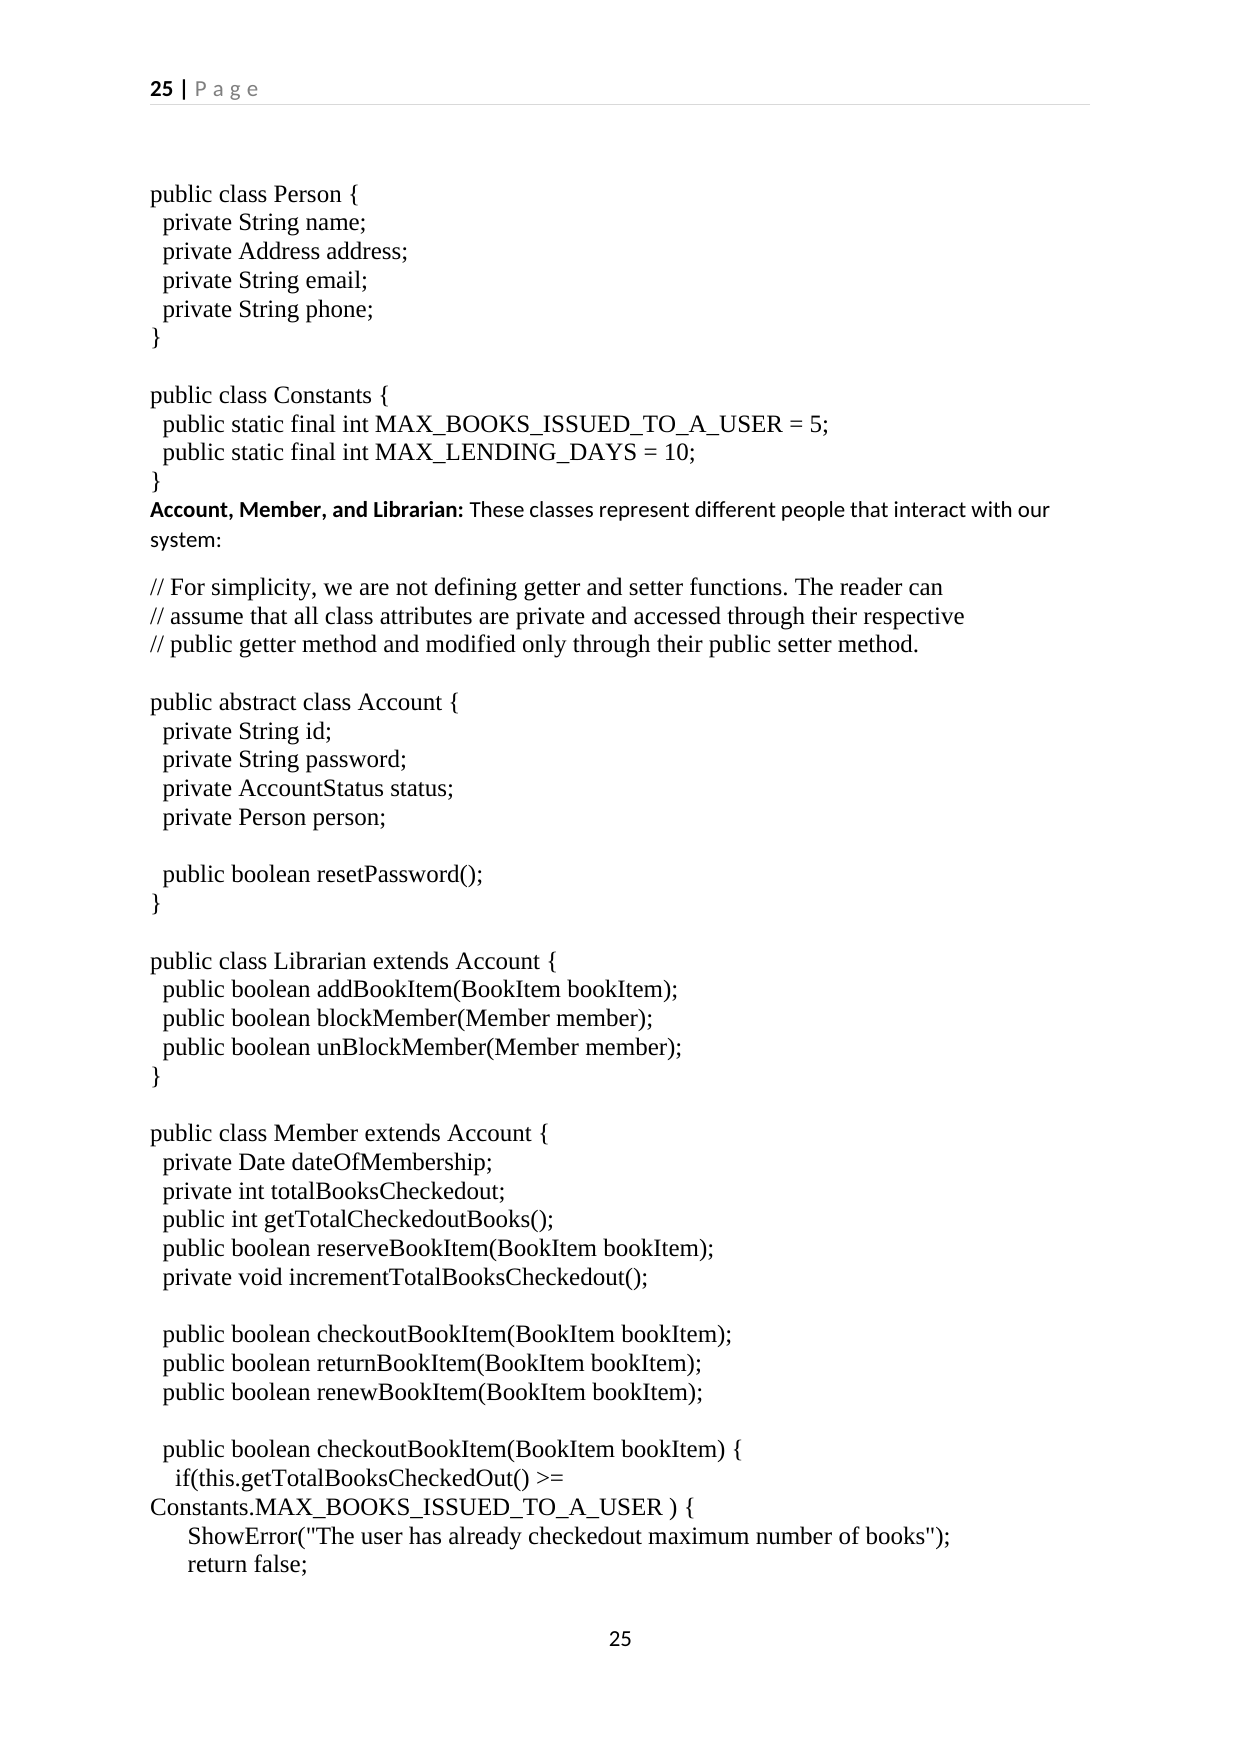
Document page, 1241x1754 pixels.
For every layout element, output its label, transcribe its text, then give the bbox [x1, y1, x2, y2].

text public class Person { [150, 179, 1090, 207]
text private String password; [150, 744, 1090, 773]
text public class Constants { [150, 380, 1090, 409]
text private Date dateOfMembership; [150, 1147, 1090, 1176]
text private Person person; [150, 802, 1090, 831]
text public abstract class Account { [150, 687, 1090, 716]
text } [150, 466, 1090, 495]
text public boolean unBlockMember(Member member); [150, 1032, 1090, 1061]
text private int totalBooksCheckedout; [150, 1176, 1090, 1204]
text private String email; [150, 265, 1090, 294]
text Account, Member, and Librarian: These classes represent different people that interact with our system: [150, 495, 1090, 553]
text } [150, 888, 1090, 917]
text private void incrementTotalBooksCheckedout(); [150, 1262, 1090, 1291]
text public boolean renewBookItem(BookItem bookItem); [150, 1377, 1090, 1406]
text // assume that all class attributes are private and accessed through their respective [150, 601, 1090, 629]
text private String phone; [150, 294, 1090, 322]
text public static final int MAX_BOOKS_ISSUED_TO_A_USER = 5; [150, 409, 1090, 437]
text return false; [150, 1549, 1090, 1578]
text // public getter method and modified only through their public setter method. [150, 629, 1090, 658]
text // For simplicity, we are not defining getter and setter functions. The reader can [150, 572, 1090, 601]
text private String name; [150, 207, 1090, 236]
text public boolean checkoutBookItem(BookItem bookItem) { [150, 1434, 1090, 1463]
text } [150, 322, 1090, 351]
text public boolean checkoutBookItem(BookItem bookItem); [150, 1319, 1090, 1348]
text public boolean resetPassword(); [150, 859, 1090, 888]
text public static final int MAX_LENDING_DAYS = 10; [150, 437, 1090, 466]
text if(this.getTotalBooksCheckedOut() >= Constants.MAX_BOOKS_ISSUED_TO_A_USER ) { [150, 1463, 1090, 1521]
text } [150, 1061, 1090, 1089]
text public boolean addBookItem(BookItem bookItem); [150, 974, 1090, 1003]
text public boolean returnBookItem(BookItem bookItem); [150, 1348, 1090, 1377]
text private AccountStatus status; [150, 773, 1090, 802]
text ShowError("The user has already checkedout maximum number of books"); [150, 1521, 1090, 1549]
text public boolean reserveBookItem(BookItem bookItem); [150, 1233, 1090, 1262]
text public class Librarian extends Account { [150, 946, 1090, 974]
text private Address address; [150, 236, 1090, 265]
text private String id; [150, 716, 1090, 744]
text public boolean blockMember(Member member); [150, 1003, 1090, 1032]
text public int getTotalCheckedoutBooks(); [150, 1204, 1090, 1233]
text public class Member extends Account { [150, 1118, 1090, 1147]
